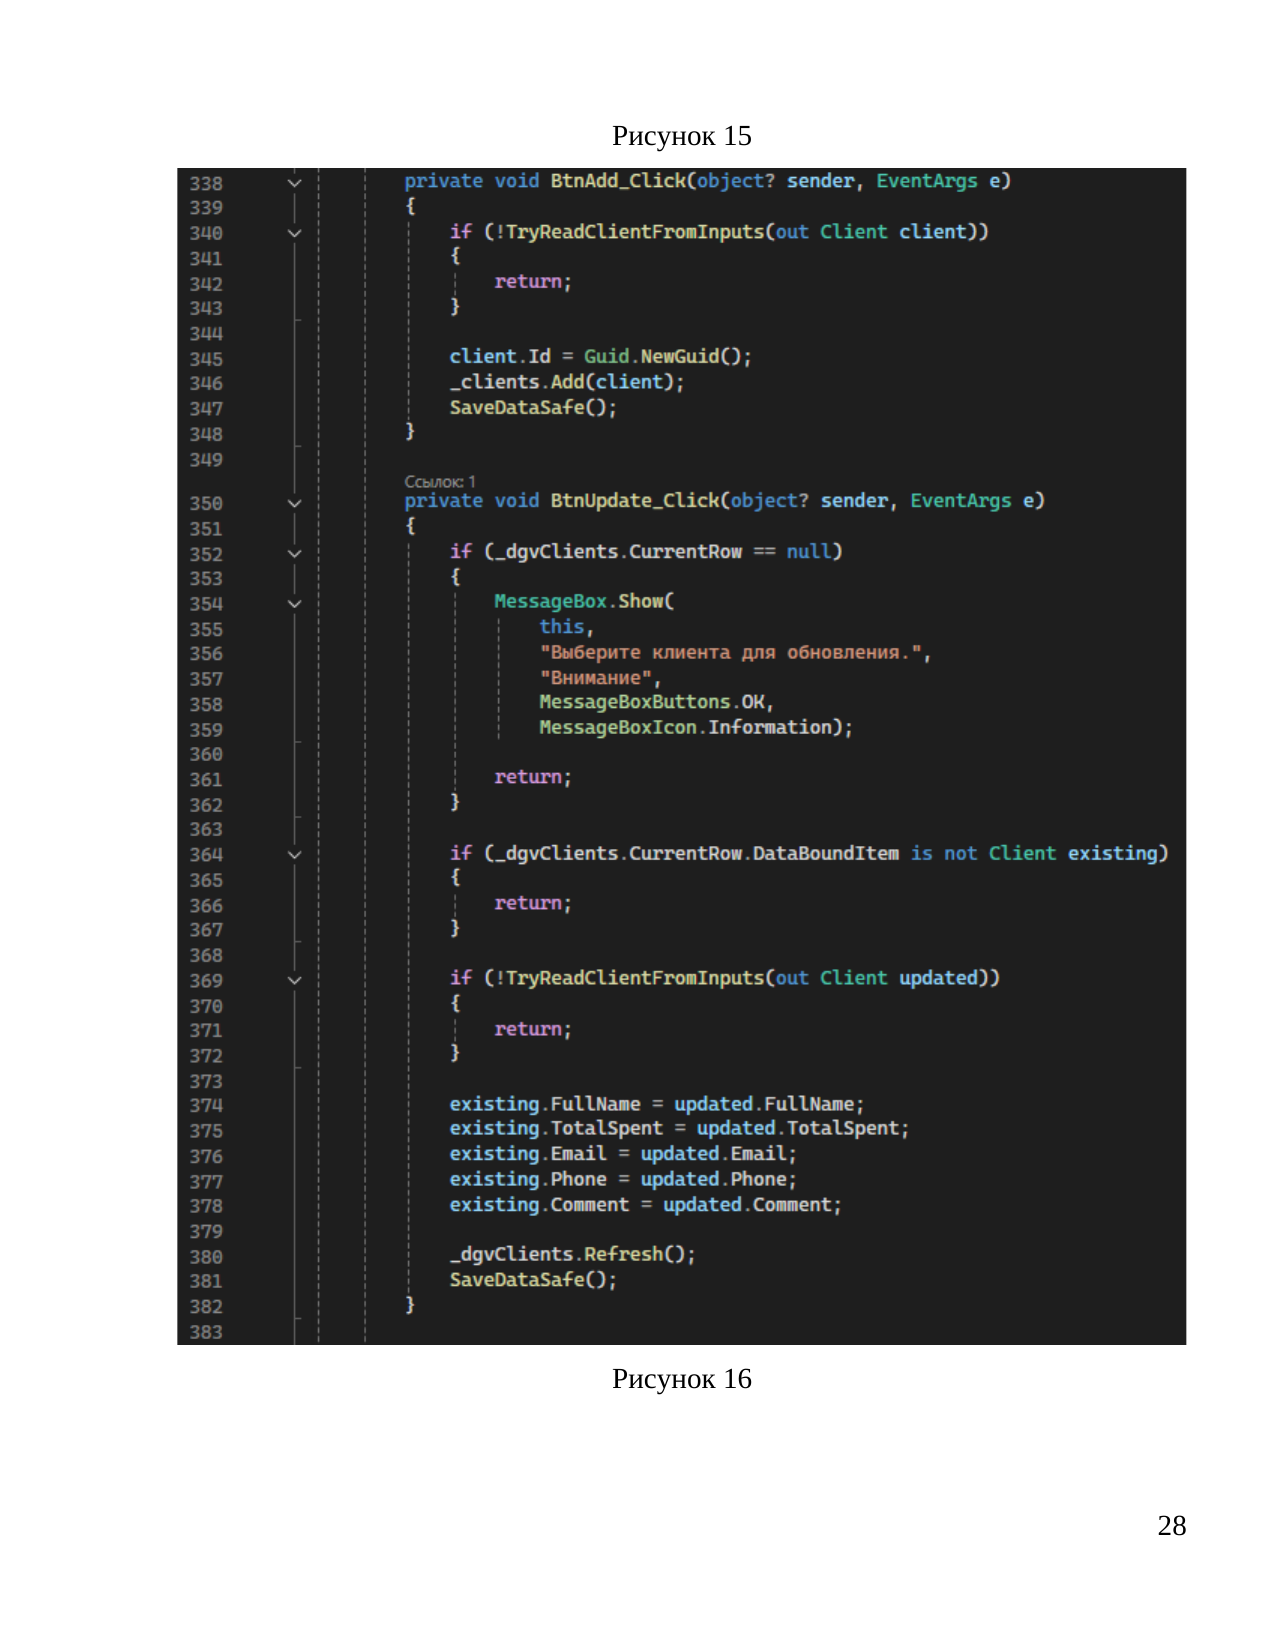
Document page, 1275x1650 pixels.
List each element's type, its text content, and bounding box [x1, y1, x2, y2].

text Рисунок 15 [177, 118, 1186, 152]
picture [177, 168, 1187, 1345]
text Рисунок 16 [177, 1361, 1186, 1394]
